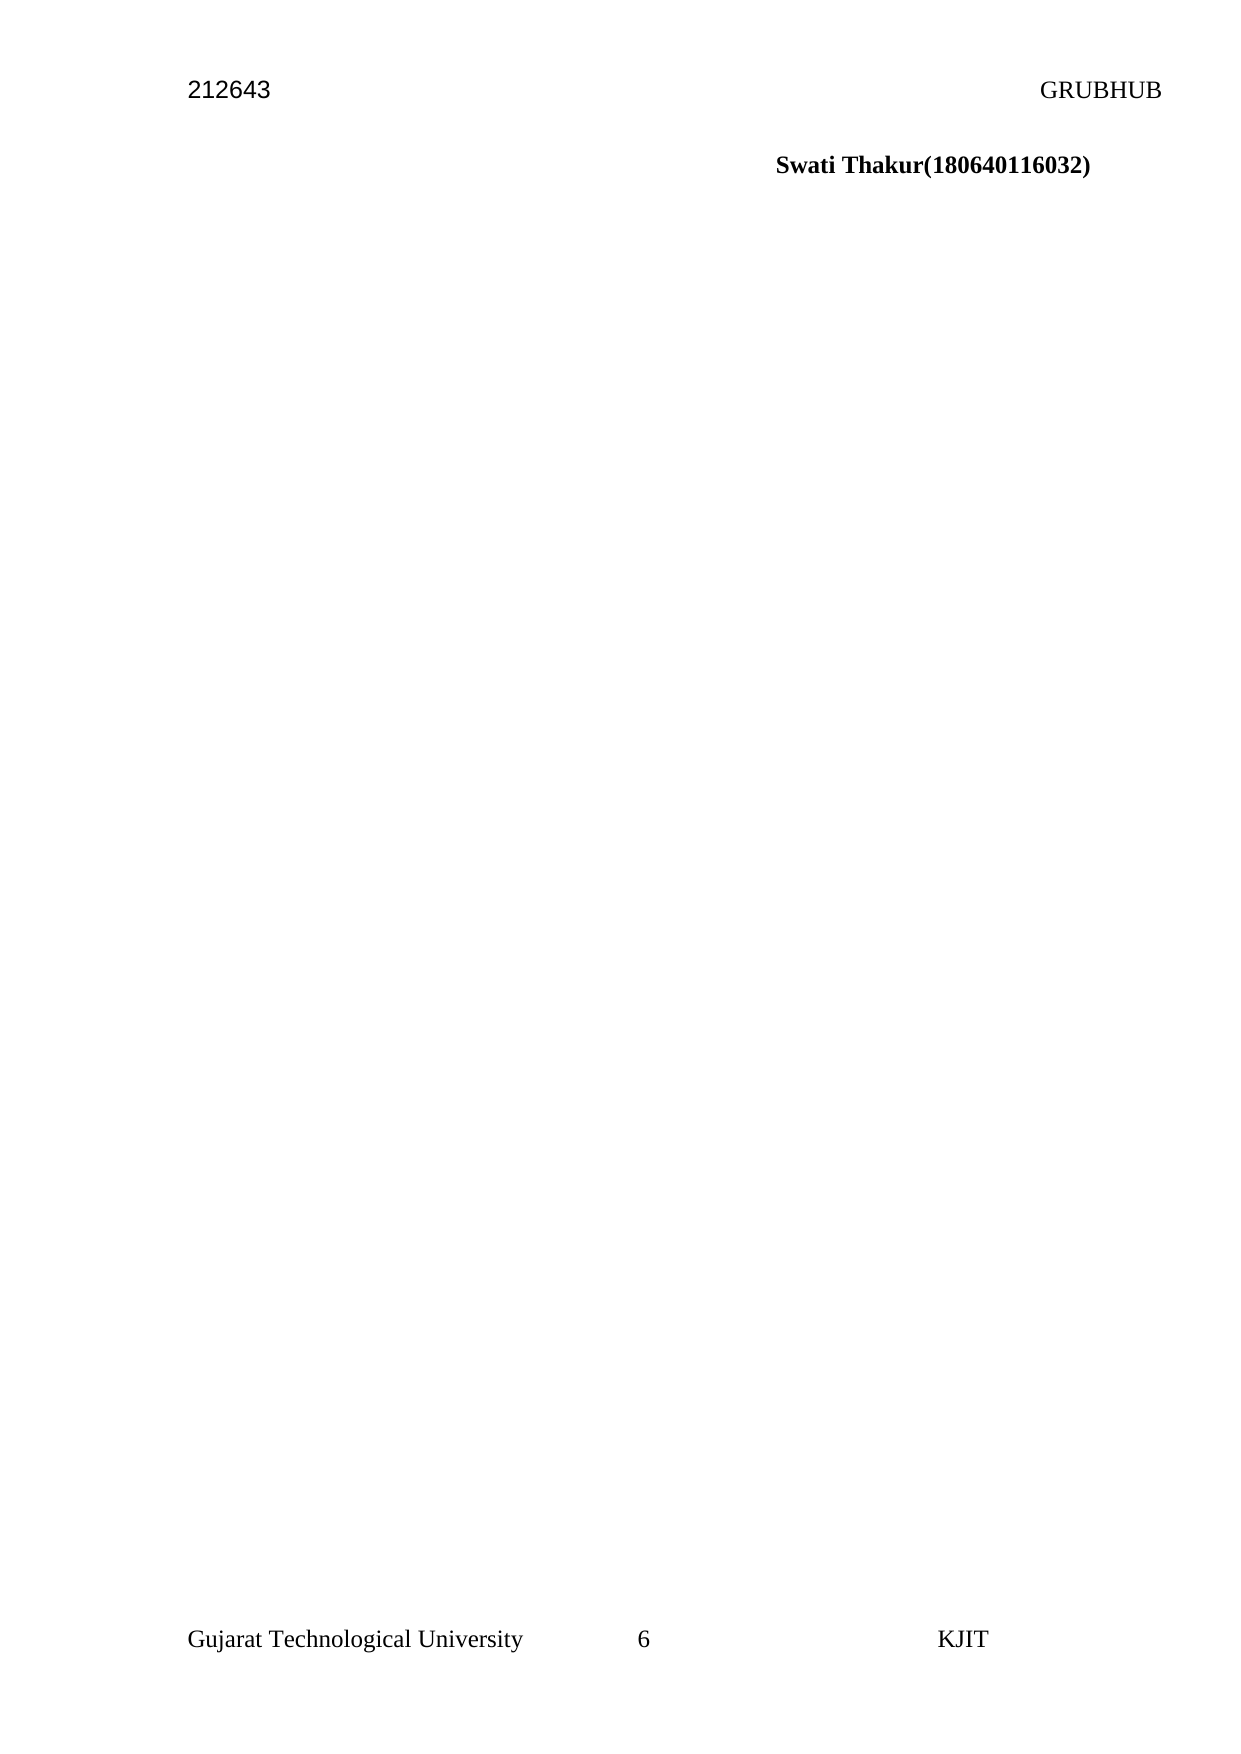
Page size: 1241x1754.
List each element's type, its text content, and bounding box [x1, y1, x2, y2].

text Swati Thakur(180640116032) [187, 150, 1090, 179]
